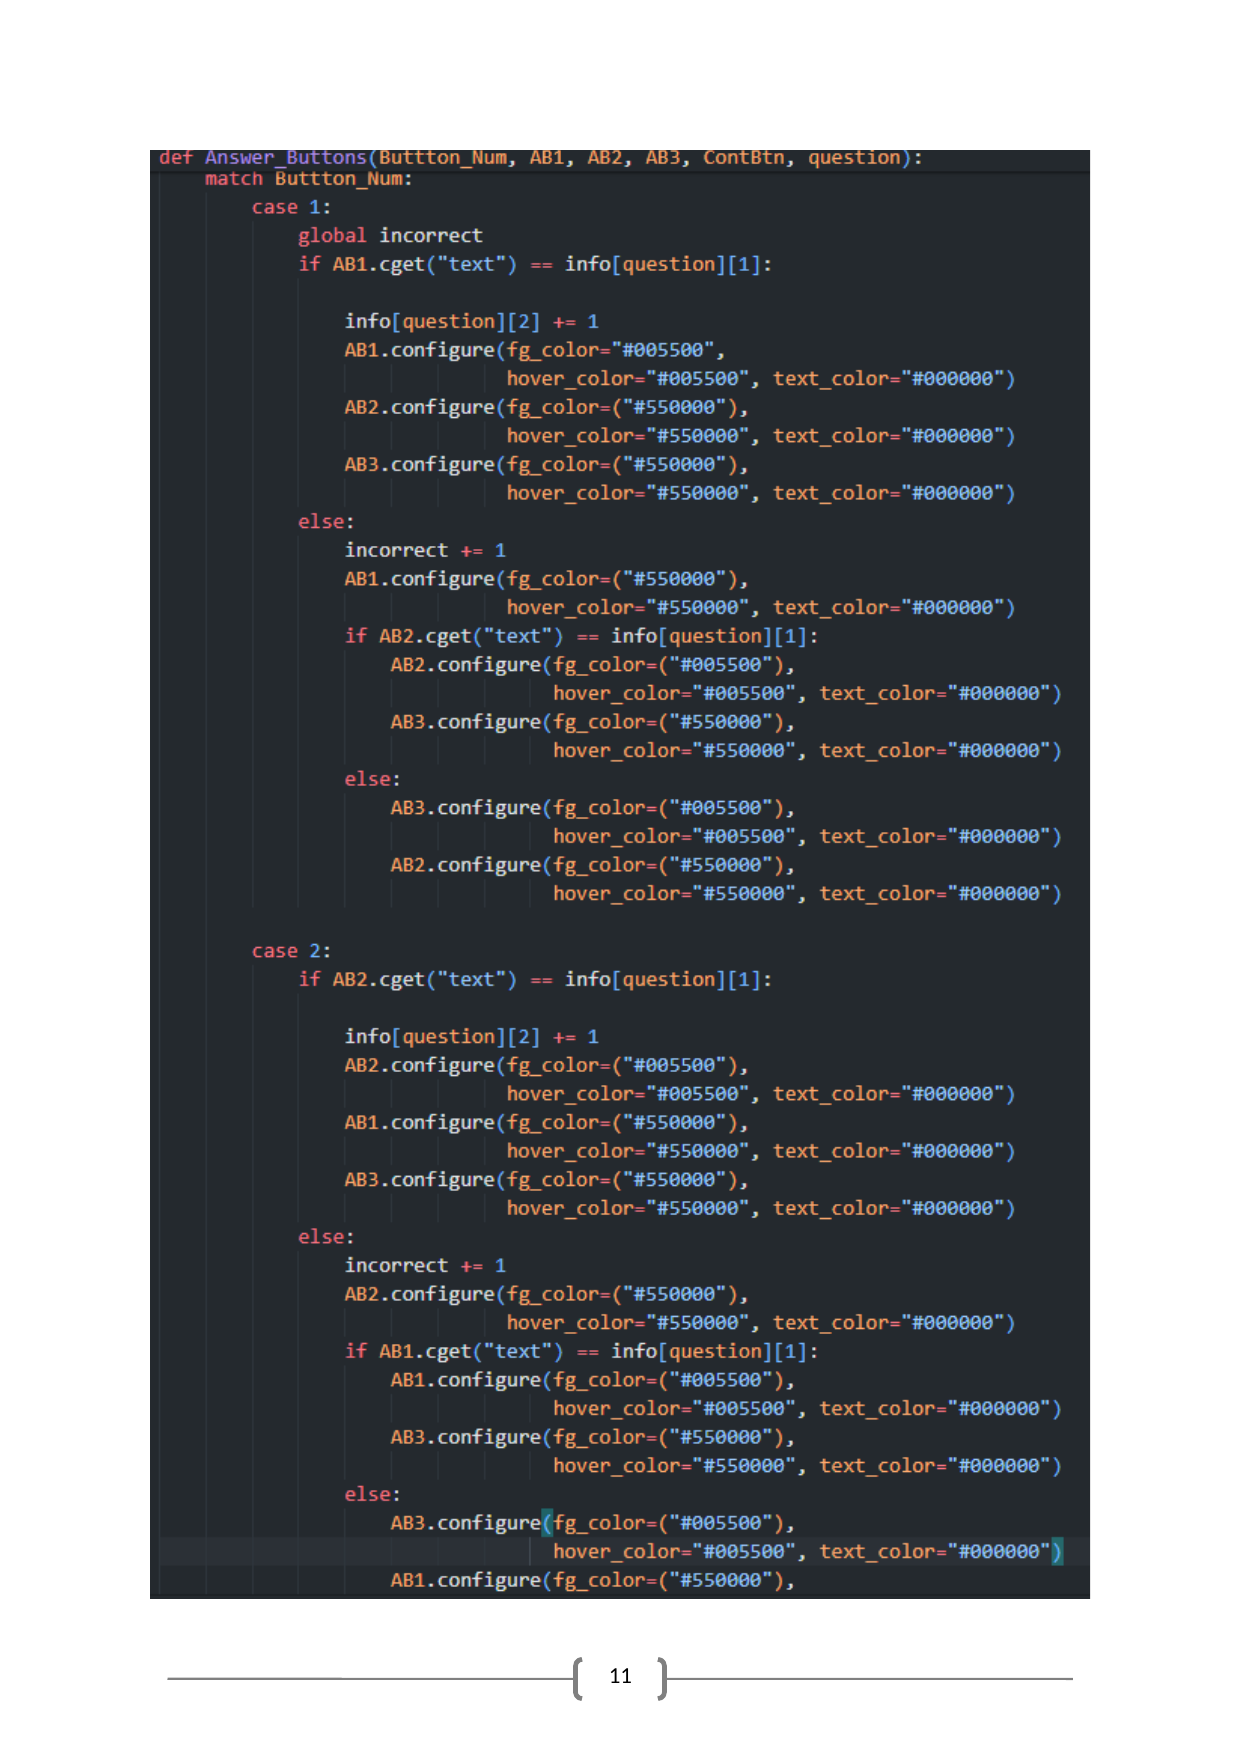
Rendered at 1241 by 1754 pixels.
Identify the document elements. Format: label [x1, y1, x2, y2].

picture [150, 150, 1091, 1599]
